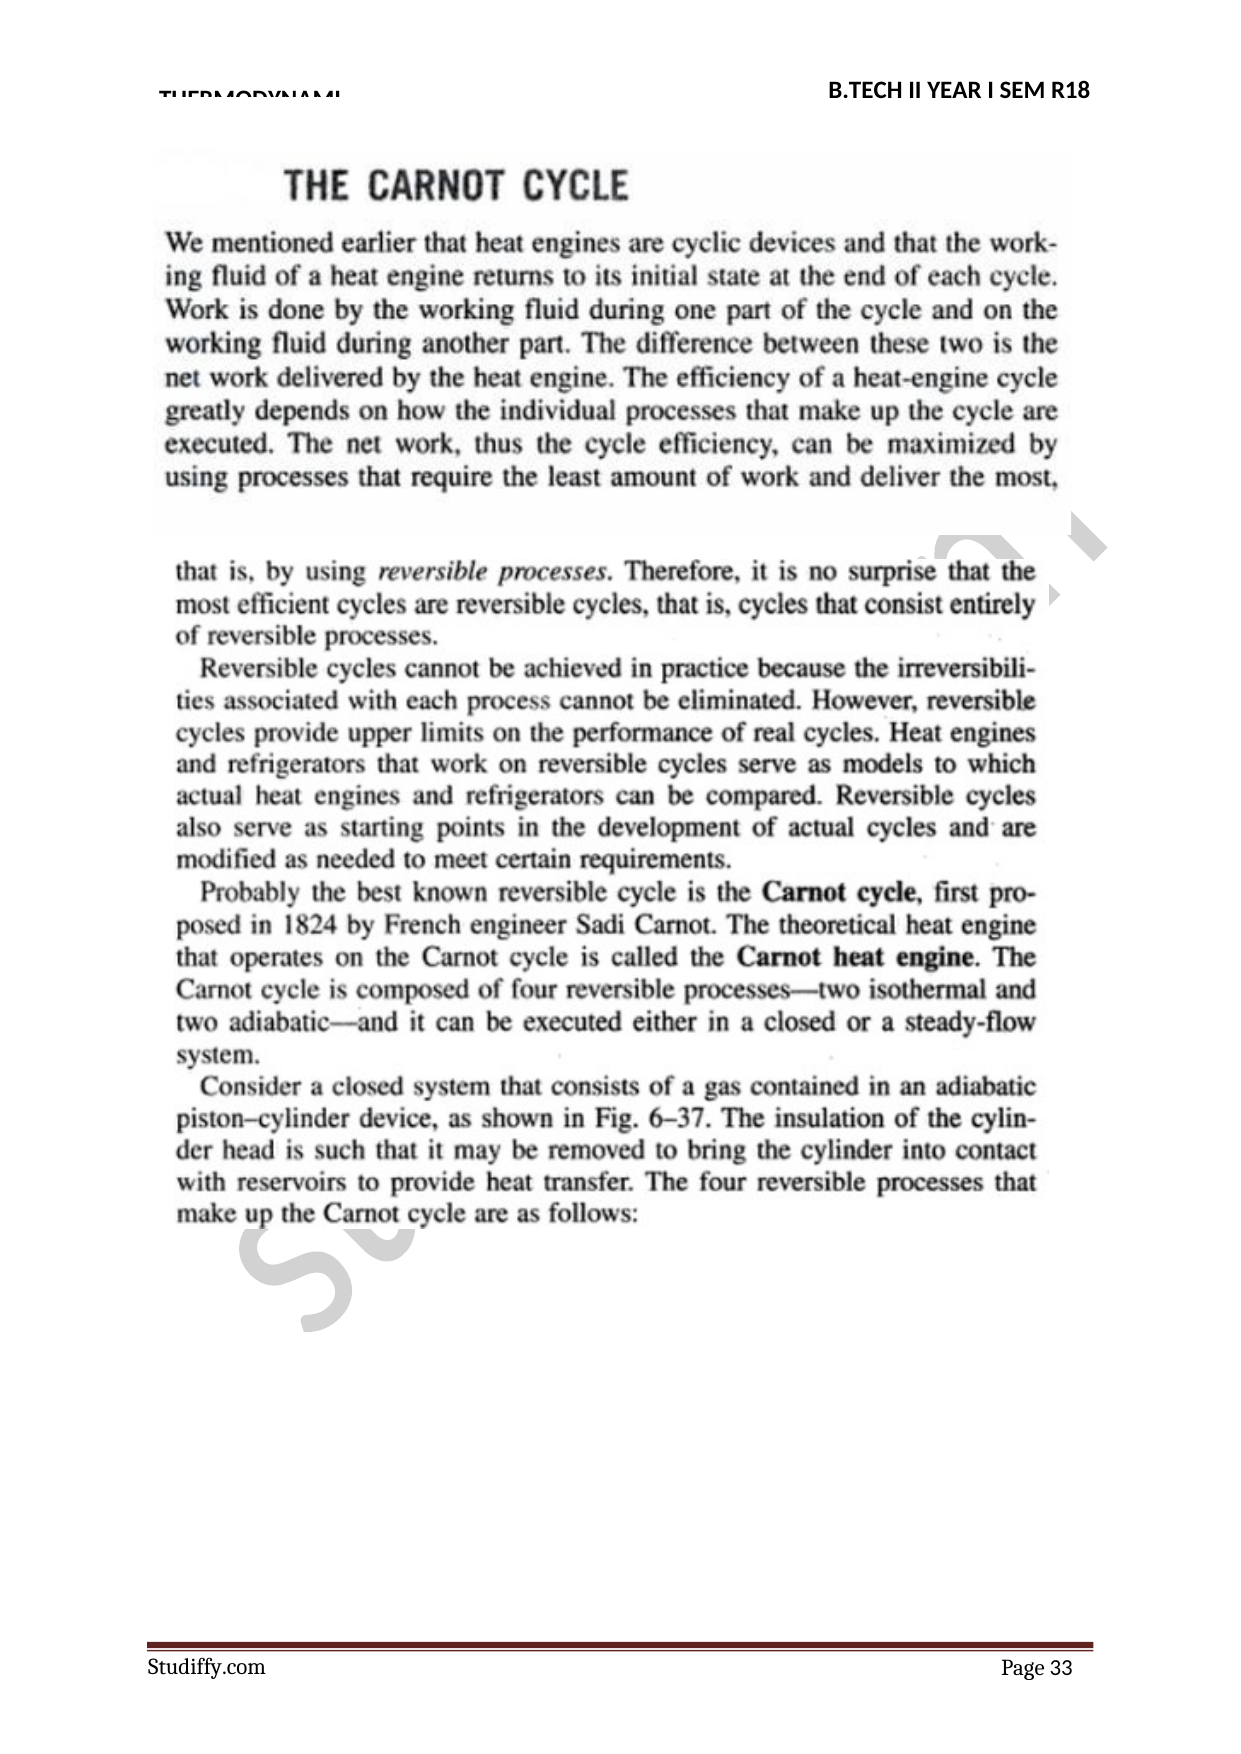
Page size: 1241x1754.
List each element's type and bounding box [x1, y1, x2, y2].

picture [153, 149, 1072, 535]
picture [173, 559, 1049, 1229]
